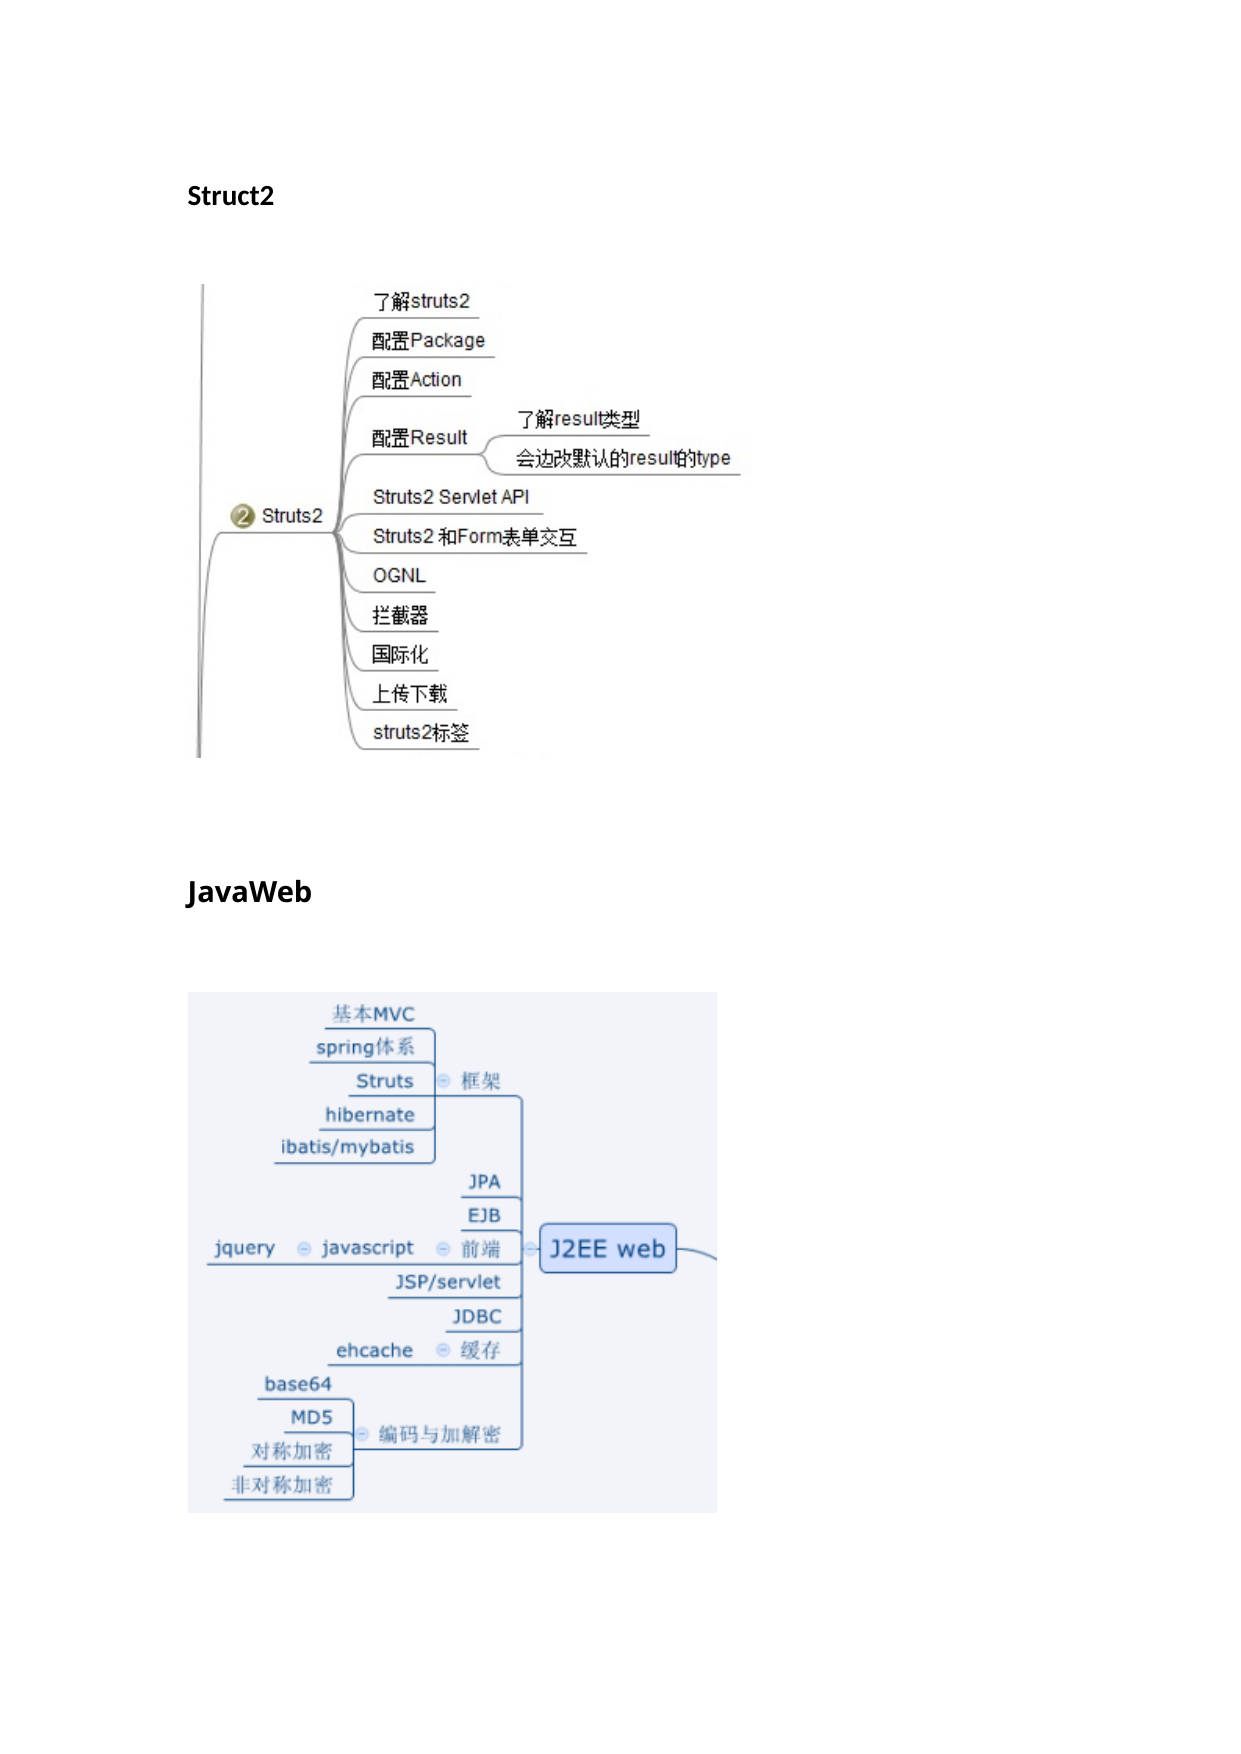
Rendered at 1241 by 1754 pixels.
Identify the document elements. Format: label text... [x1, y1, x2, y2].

subtitle Struct2 [187, 162, 1053, 227]
picture [187, 992, 718, 1513]
subtitle JavaWeb [187, 859, 1053, 924]
picture [187, 284, 755, 758]
